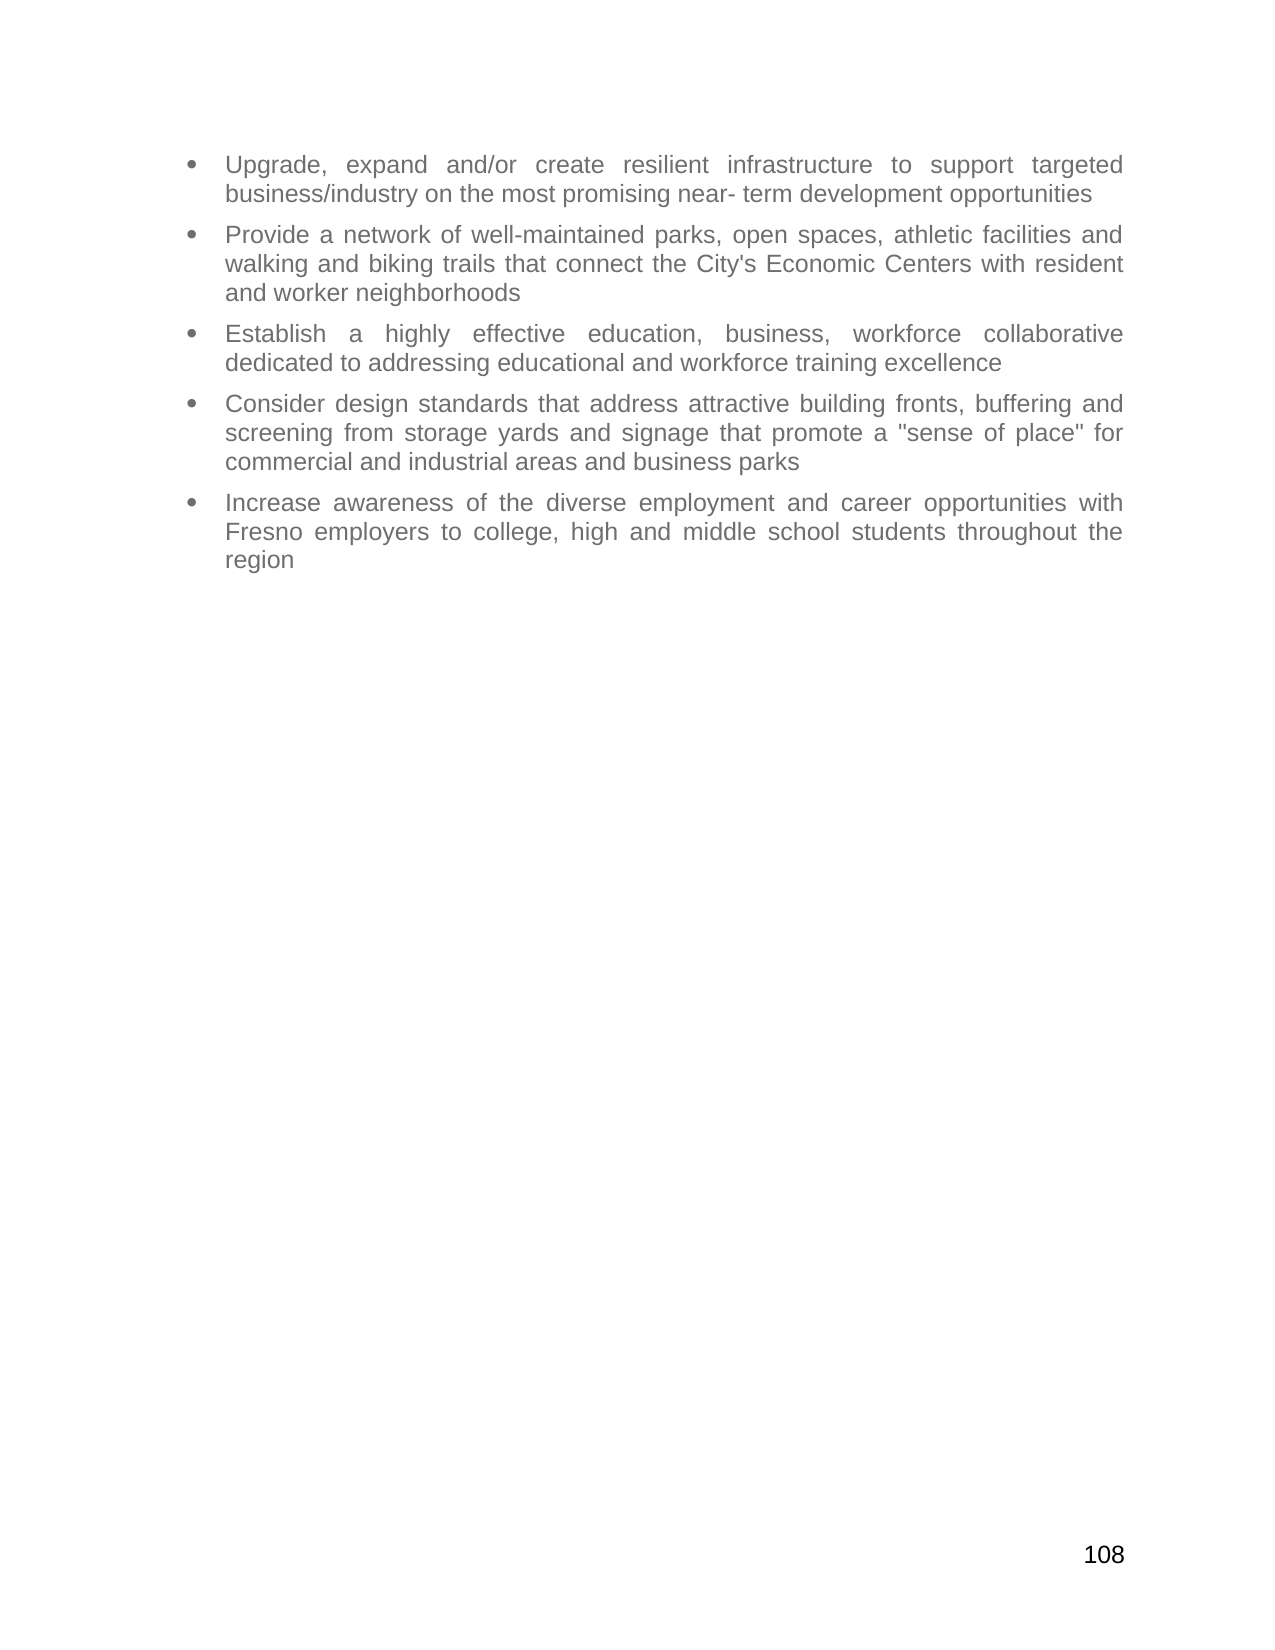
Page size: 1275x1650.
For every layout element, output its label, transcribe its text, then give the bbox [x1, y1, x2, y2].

list Establish a highly effective education, business, workforce collaborative dedicated to addressing educational and workforce training excellence [187, 319, 1125, 377]
list Increase awareness of the diverse employment and career opportunities with Fresno employers to college, high and middle school students throughout the region [187, 488, 1125, 574]
list Provide a network of well-maintained parks, open spaces, athletic facilities and walking and biking trails that connect the City's Economic Centers with resident and worker neighborhoods [187, 220, 1125, 306]
list Upgrade, expand and/or create resilient infrastructure to support targeted business/industry on the most promising near- term development opportunities [187, 150, 1125, 208]
list Consider design standards that address attractive building fronts, buffering and screening from storage yards and signage that promote a "sense of place" for commercial and industrial areas and business parks [187, 389, 1125, 475]
